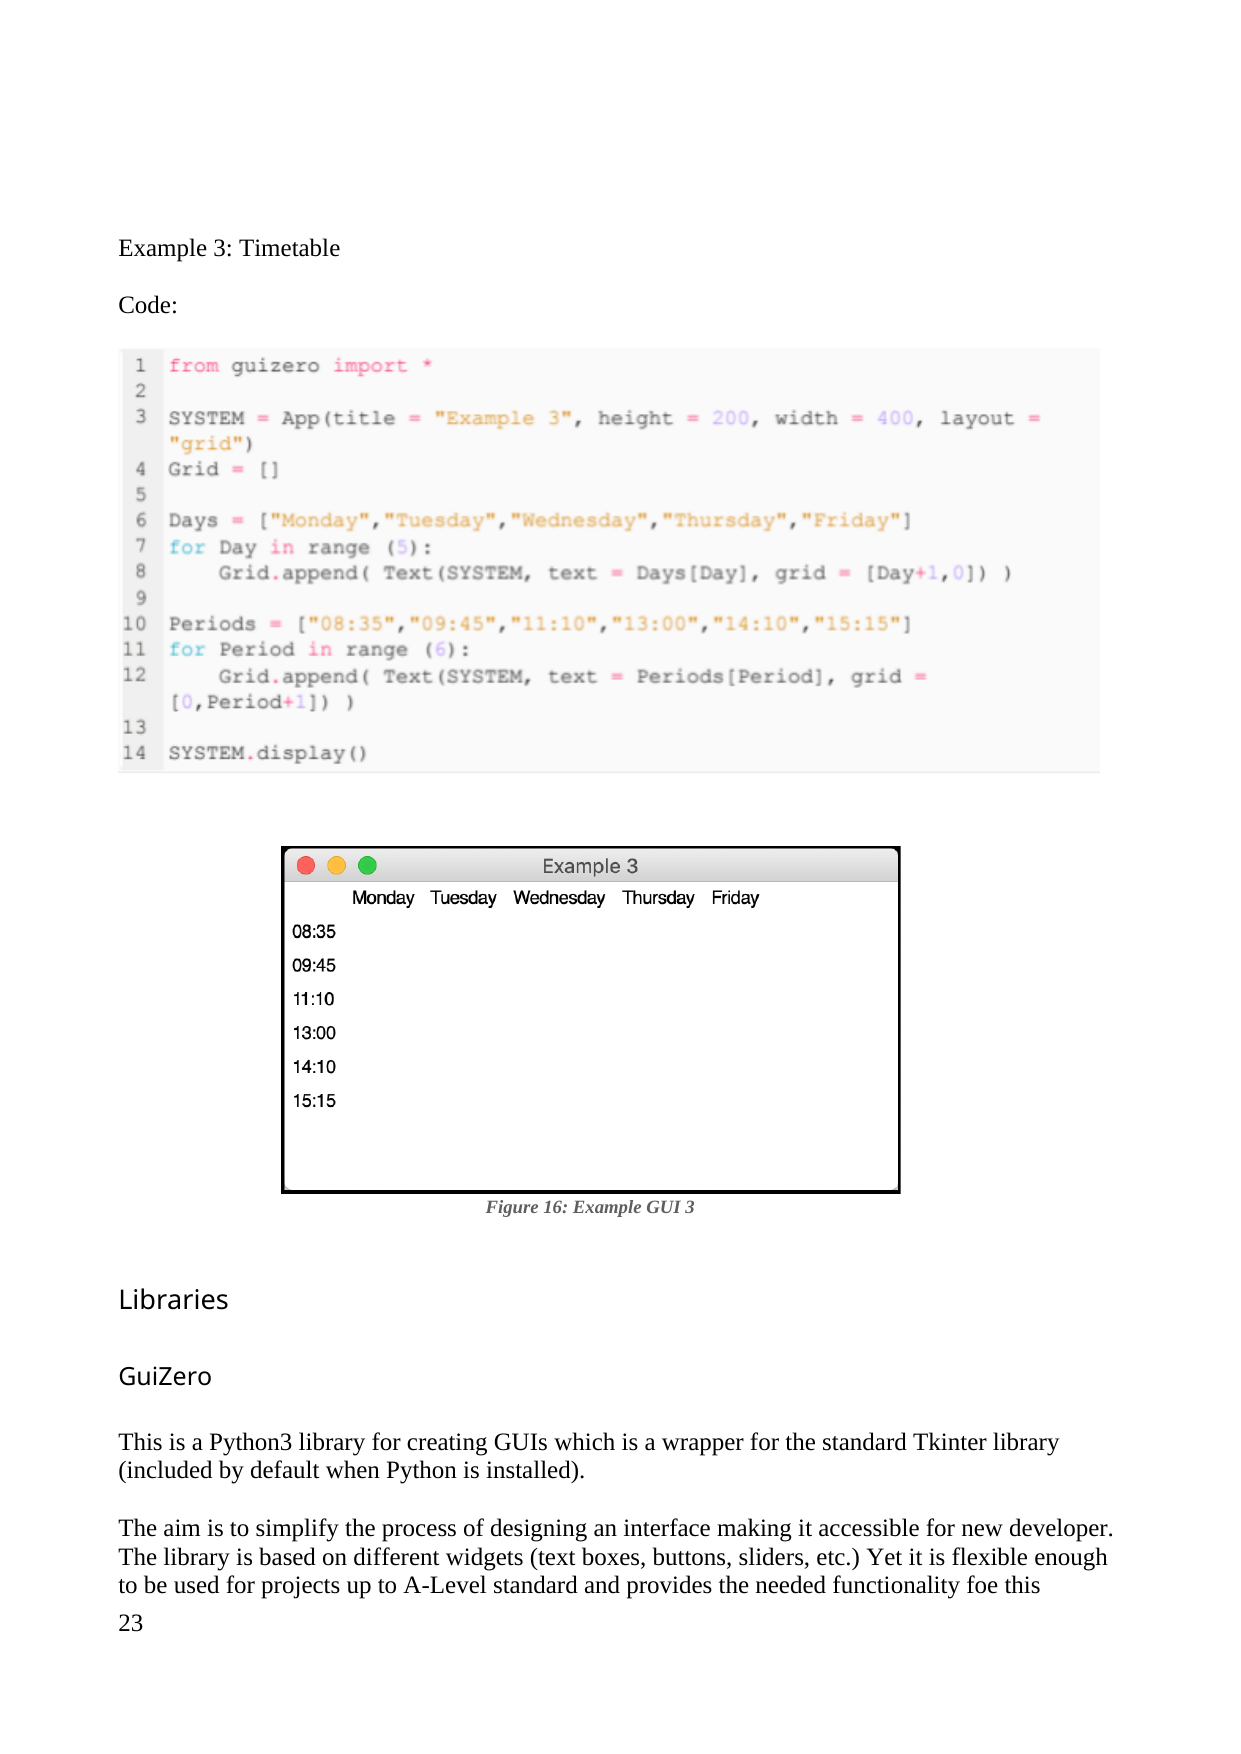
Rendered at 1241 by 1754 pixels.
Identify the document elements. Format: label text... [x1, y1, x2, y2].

text This is a Python3 library for creating GUIs which is a wrapper for the standard Tkinter library (included by default when Python is installed). [118, 1427, 1122, 1484]
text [118, 1484, 1122, 1599]
text Example 3: Timetable [118, 233, 1122, 262]
picture [281, 846, 901, 1194]
subtitle GuiZero [118, 1359, 1122, 1427]
text Code: [118, 291, 1122, 319]
subtitle Libraries [118, 1281, 1122, 1354]
